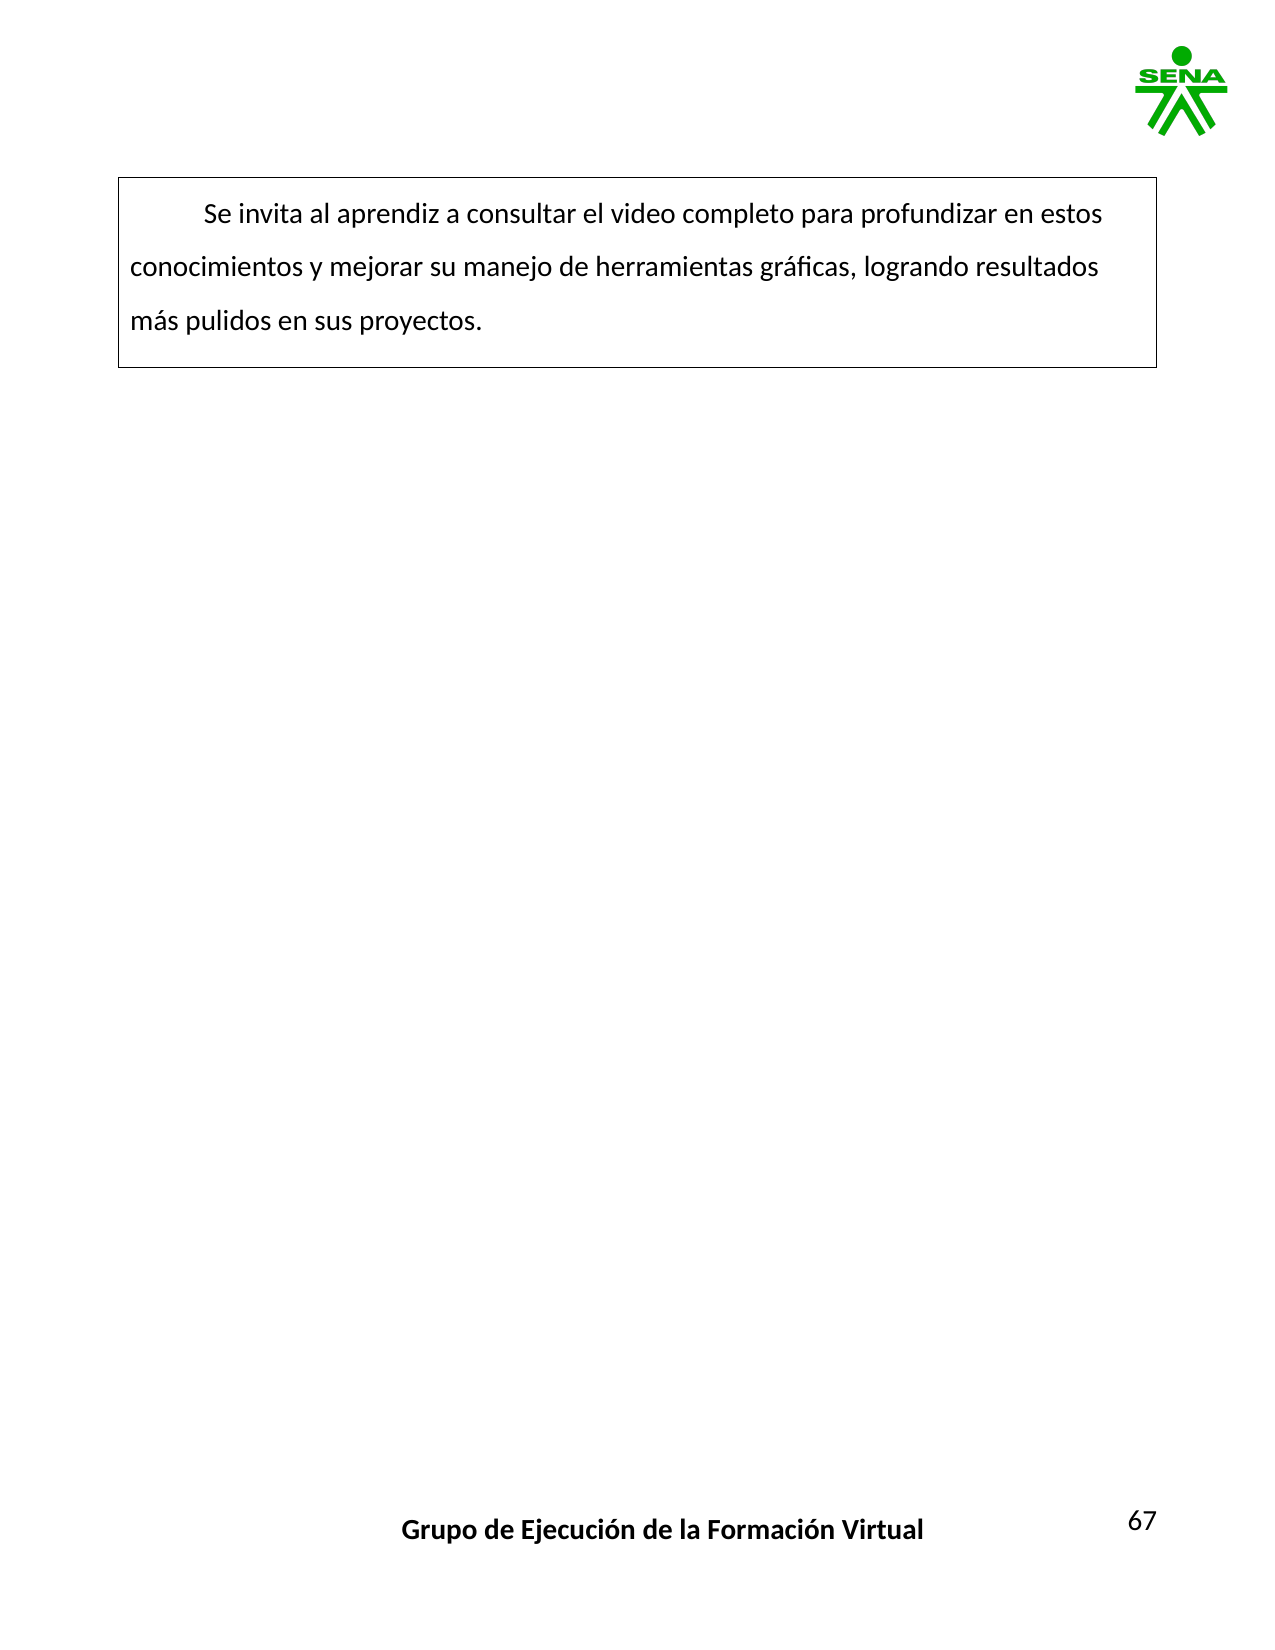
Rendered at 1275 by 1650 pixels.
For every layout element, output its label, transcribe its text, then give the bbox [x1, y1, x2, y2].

picture [1135, 46, 1228, 136]
